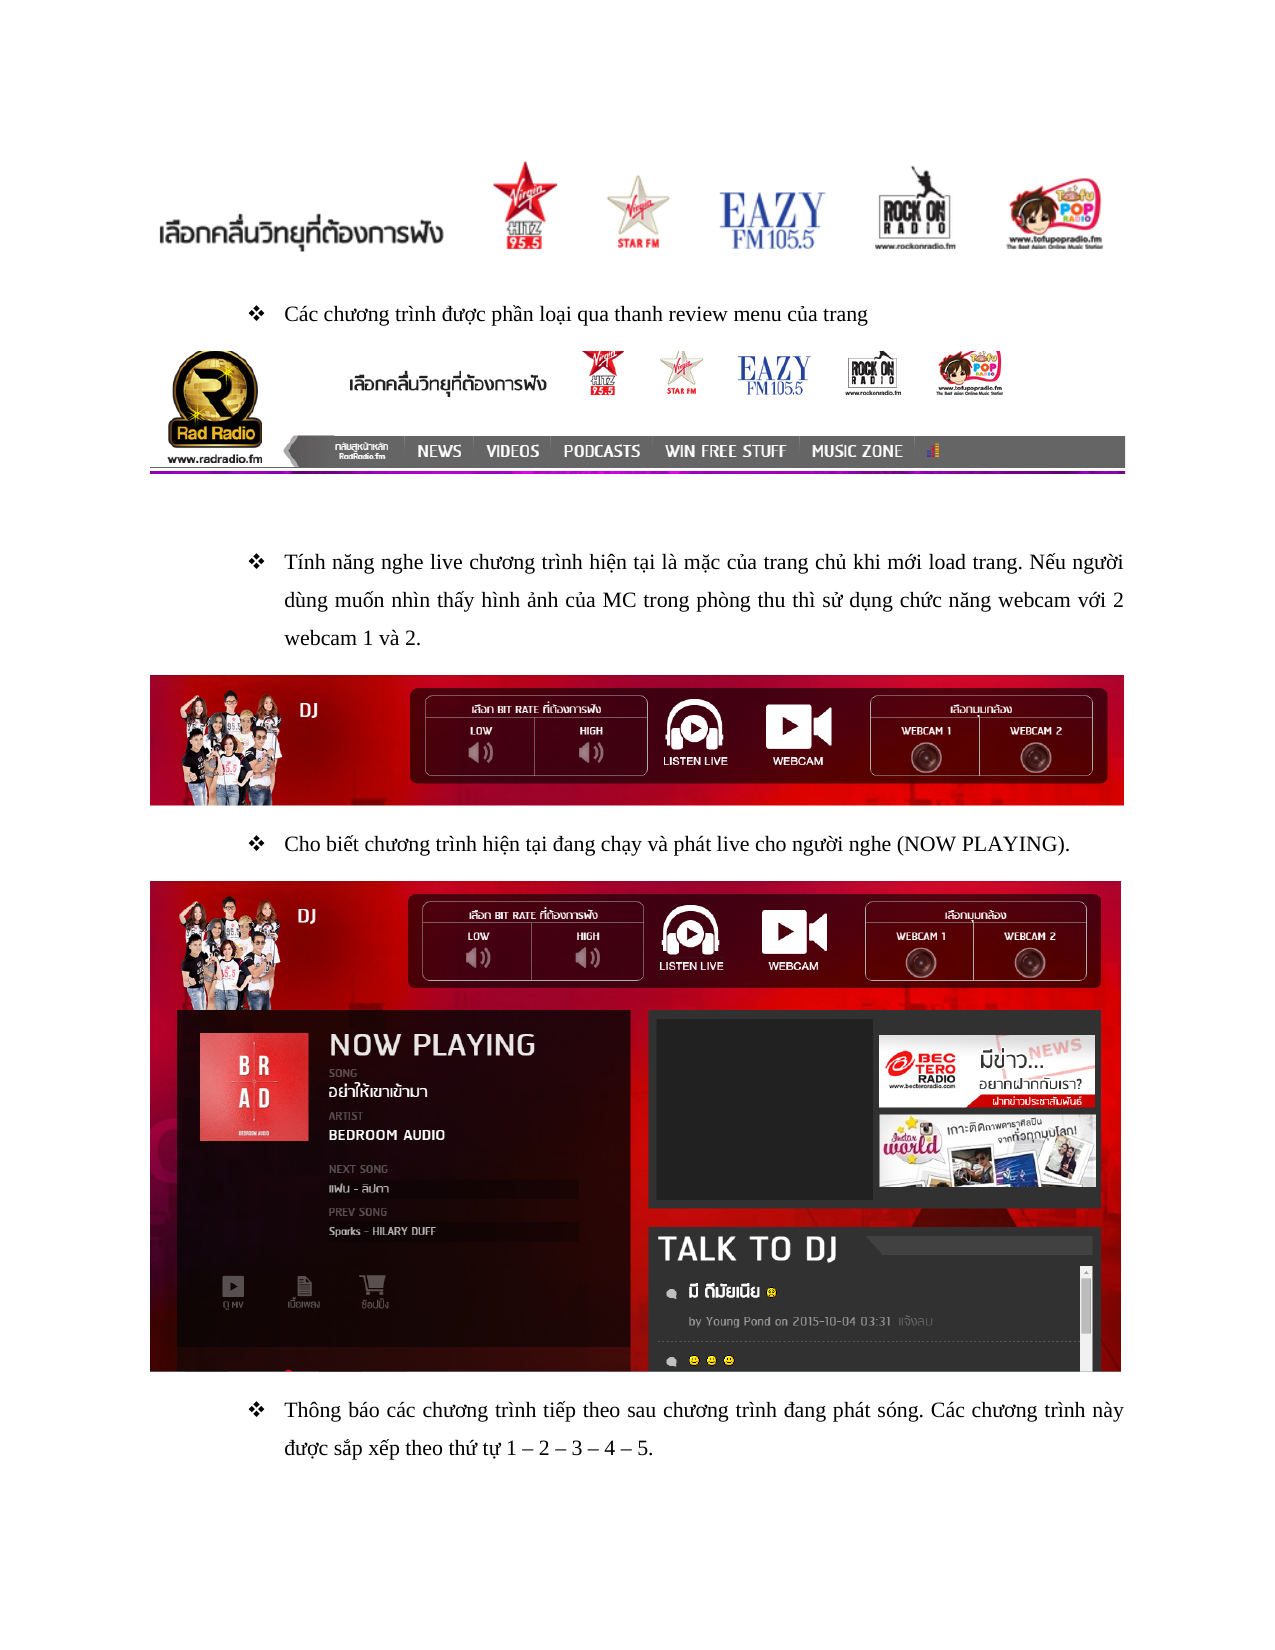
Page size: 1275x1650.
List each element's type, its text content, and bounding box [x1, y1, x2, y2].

picture [150, 675, 1125, 806]
list Các chương trình được phần loại qua thanh review menu của trang [247, 301, 1125, 326]
list Thông báo các chương trình tiếp theo sau chương trình đang phát sóng. Các chương trình này được sắp xếp theo thứ tự 1 – 2 – 3 – 4 – 5. [247, 1397, 1125, 1460]
list Tính năng nghe live chương trình hiện tại là mặc của trang chủ khi mới load trang. Nếu người dùng muốn nhìn thấy hình ảnh của MC trong phòng thu thì sử dụng chức năng webcam với 2 webcam 1 và 2. [247, 549, 1125, 650]
picture [150, 351, 1125, 474]
picture [150, 881, 1125, 1372]
picture [150, 150, 1125, 276]
list Cho biết chương trình hiện tại đang chạy và phát live cho người nghe (NOW PLAYING). [247, 831, 1125, 856]
